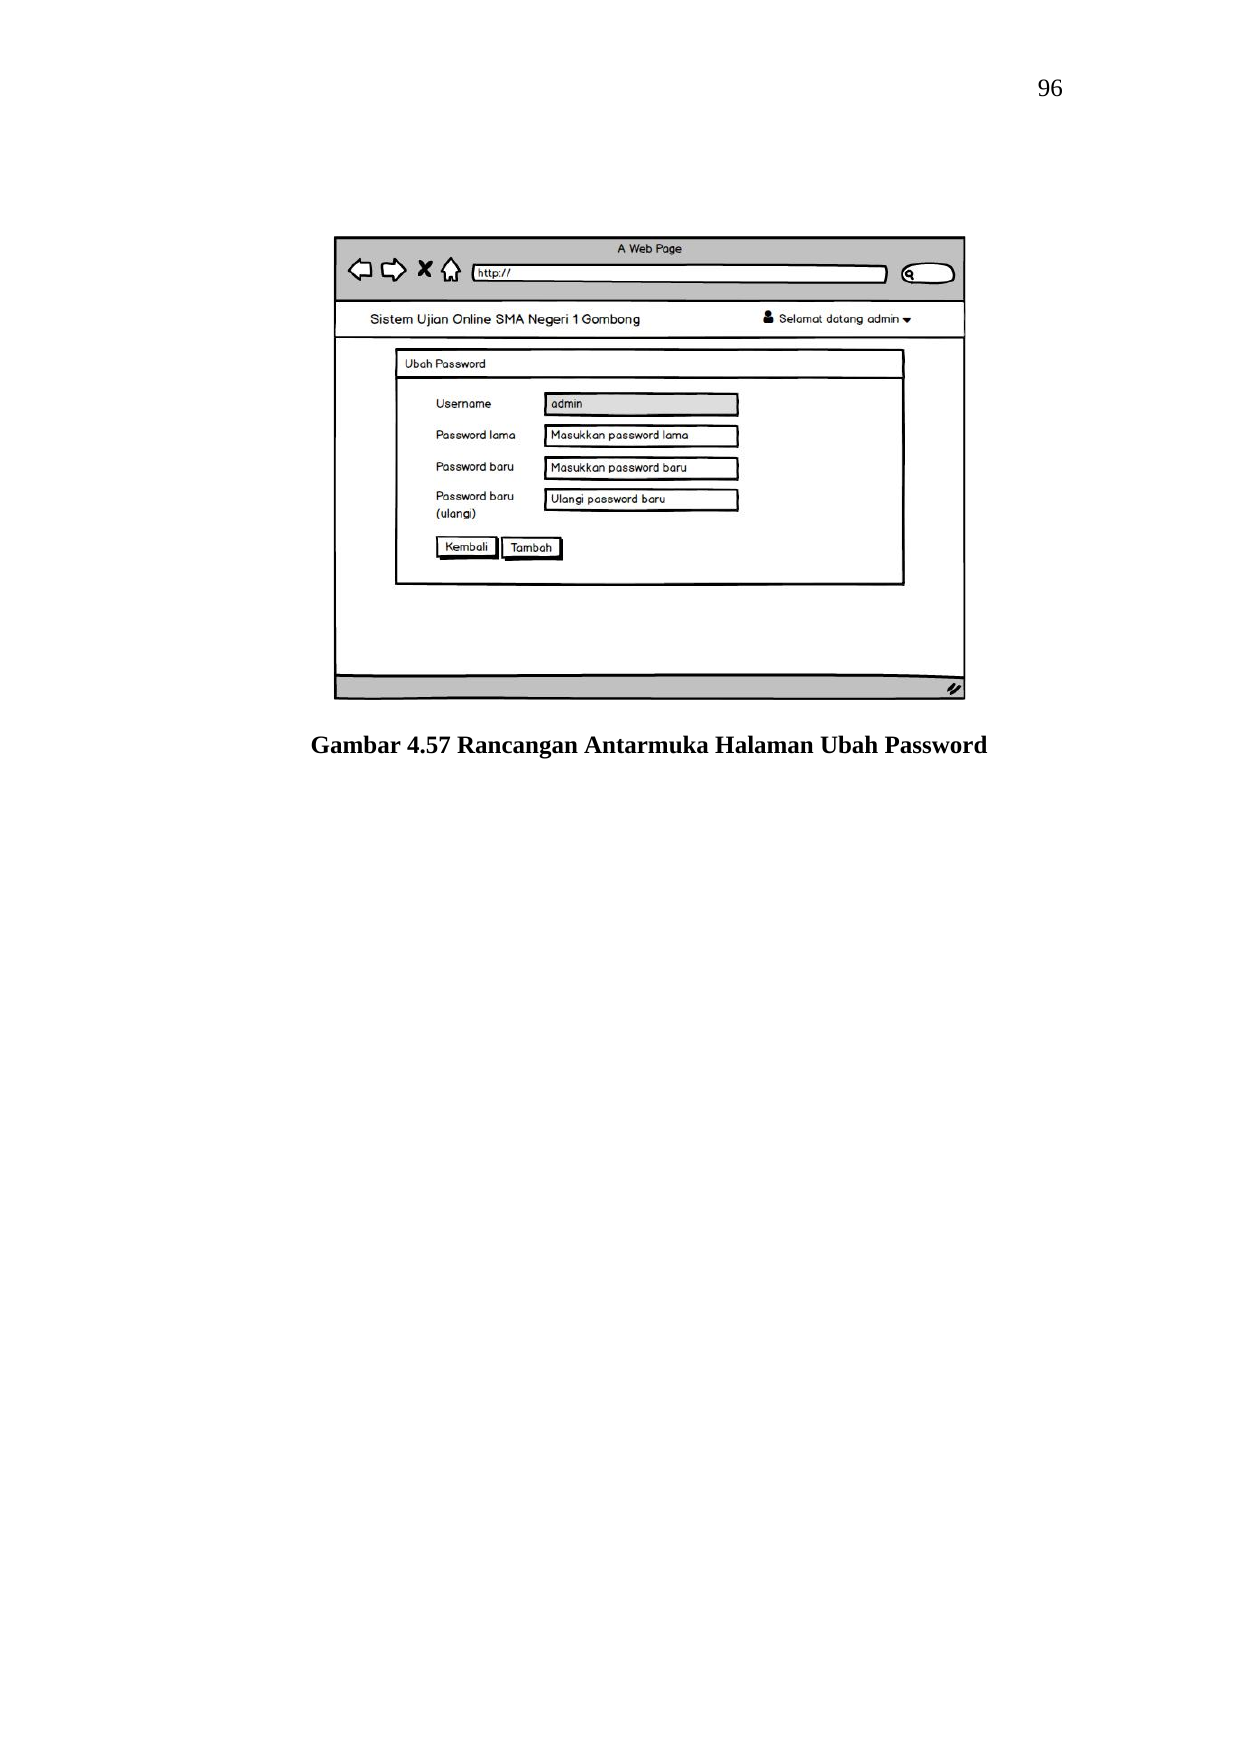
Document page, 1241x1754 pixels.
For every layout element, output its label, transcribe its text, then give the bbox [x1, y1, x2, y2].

picture [333, 236, 966, 700]
text Gambar 4.57 Rancangan Antarmuka Halaman Ubah Password [310, 730, 1090, 759]
text 96 [150, 73, 1062, 101]
